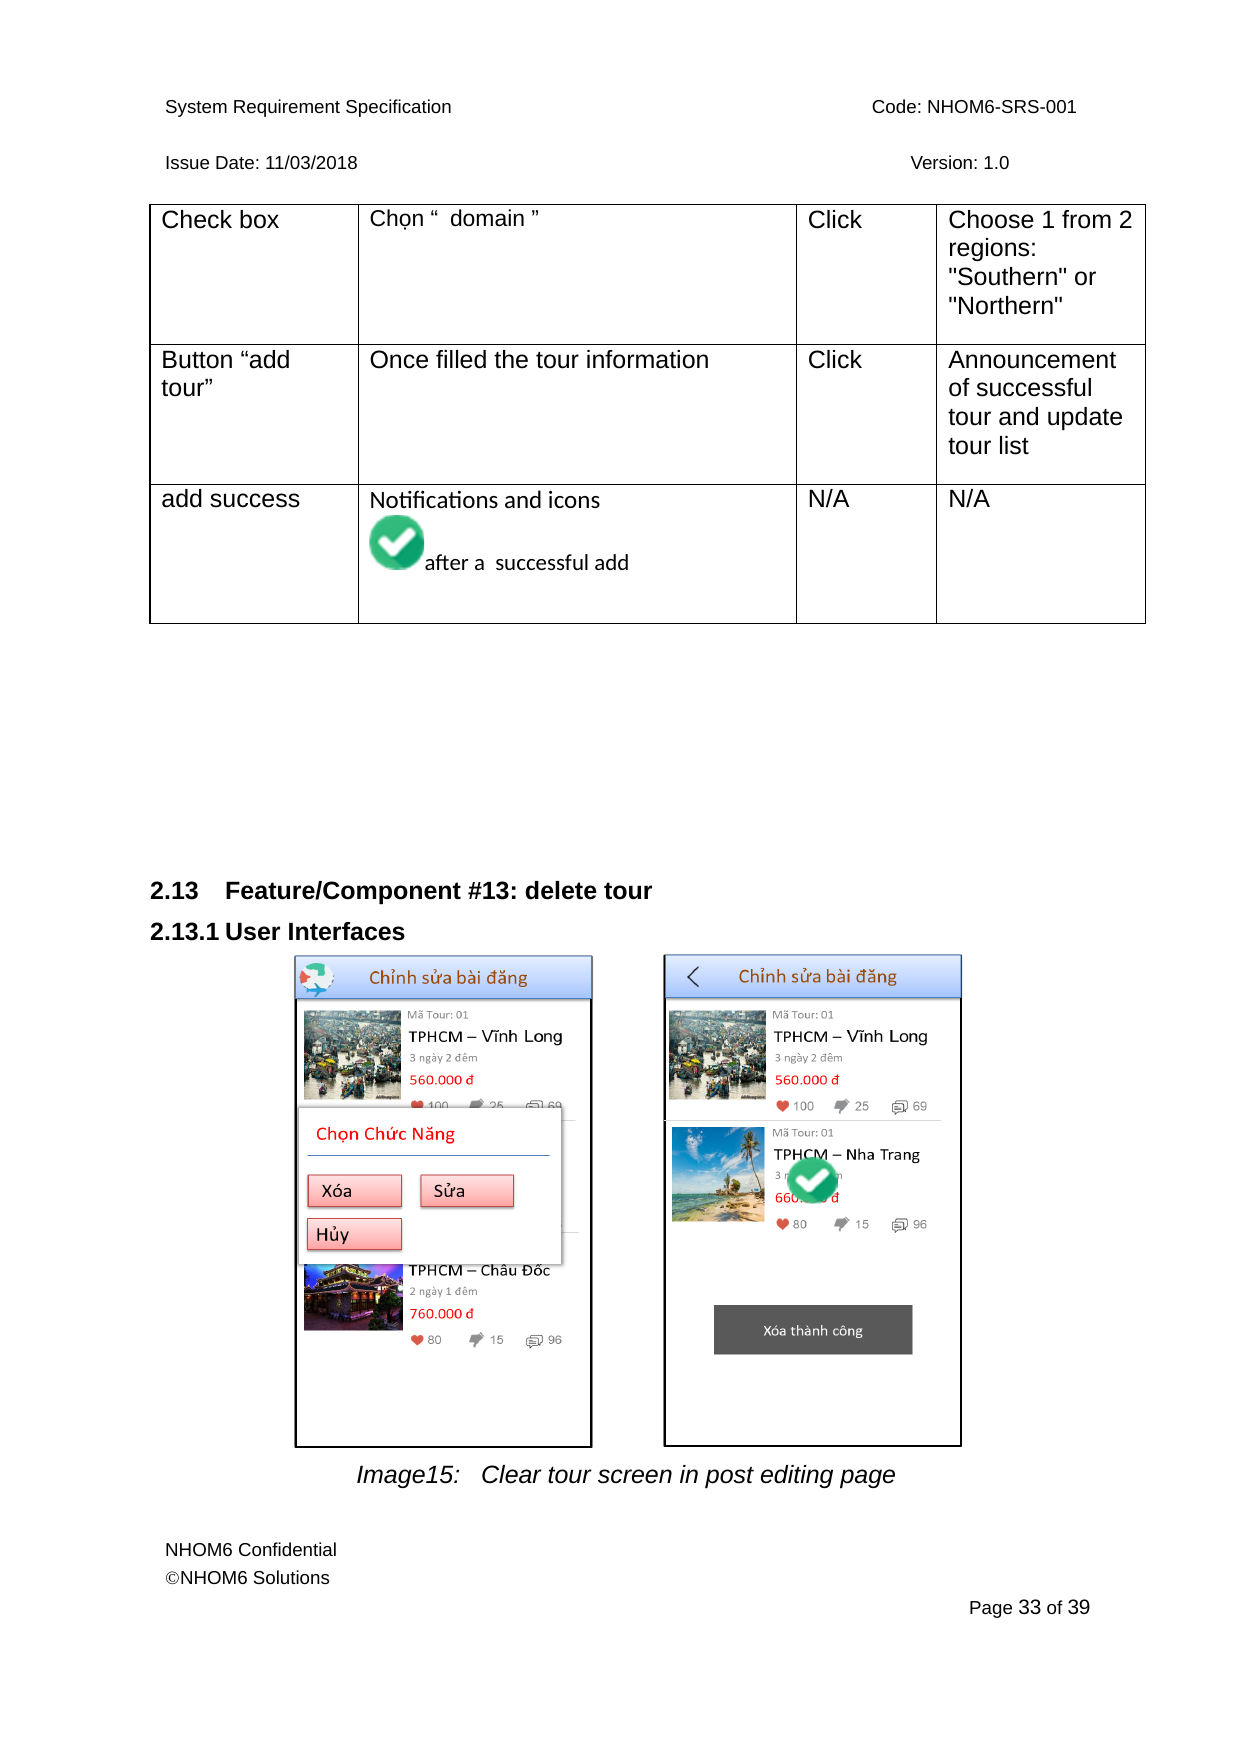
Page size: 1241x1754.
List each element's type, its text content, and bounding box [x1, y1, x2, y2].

text Image15: Clear tour screen in post editing page [165, 1460, 1090, 1489]
table_cell Notifications and icons after a successful add [359, 485, 796, 623]
subtitle User Interfaces [150, 917, 1090, 946]
table_cell N/A [937, 485, 1145, 623]
table_cell add success [151, 485, 358, 623]
table_cell Click [797, 345, 936, 483]
picture [290, 952, 965, 1448]
table_cell N/A [797, 485, 936, 623]
table_cell Once filled the tour information [359, 345, 796, 483]
picture [369, 515, 425, 570]
table_cell Chọn “ domain ” [359, 205, 796, 343]
table_cell Check box [151, 205, 358, 343]
table_cell Click [797, 205, 936, 343]
table_cell Announcement of successful tour and update tour list [937, 345, 1145, 483]
table_cell Button “add tour” [151, 345, 358, 483]
table_cell Choose 1 from 2 regions: "Southern" or "Northern" [937, 205, 1145, 343]
subtitle Feature/Component #13: delete tour [150, 876, 1090, 905]
